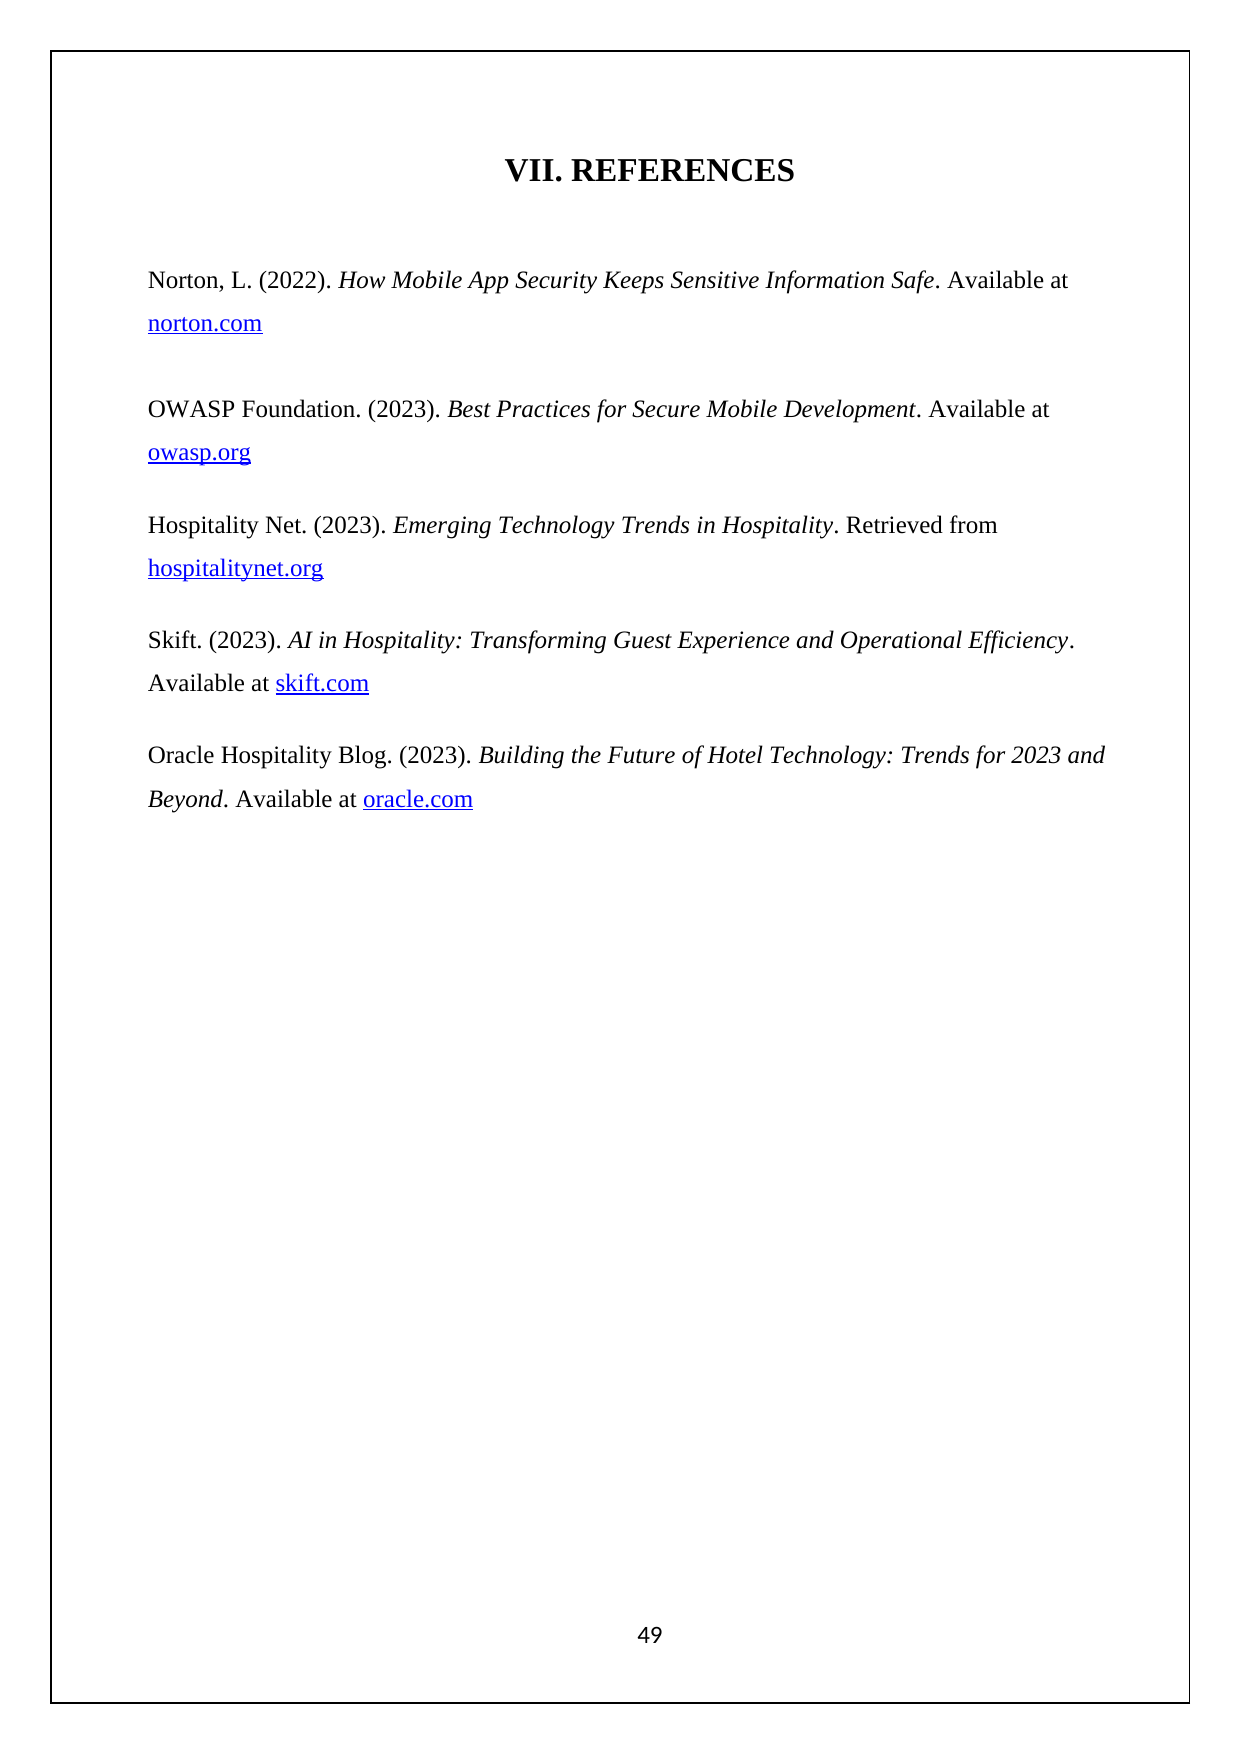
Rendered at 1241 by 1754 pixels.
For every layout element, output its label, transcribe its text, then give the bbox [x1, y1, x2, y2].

text OWASP Foundation. (2023). Best Practices for Secure Mobile Development. Available at owasp.org [148, 394, 1152, 466]
text Skift. (2023). AI in Hospitality: Transforming Guest Experience and Operational Efficiency. Available at skift.com [148, 625, 1152, 697]
text Oracle Hospitality Blog. (2023). Building the Future of Hotel Technology: Trends for 2023 and Beyond. Available at oracle.com [148, 741, 1152, 812]
text Hospitality Net. (2023). Emerging Technology Trends in Hospitality. Retrieved from hospitalitynet.org [148, 510, 1152, 582]
text VII. REFERENCES [148, 150, 1152, 188]
text Norton, L. (2022). How Mobile App Security Keeps Sensitive Information Safe. Available at norton.com [148, 265, 1152, 337]
